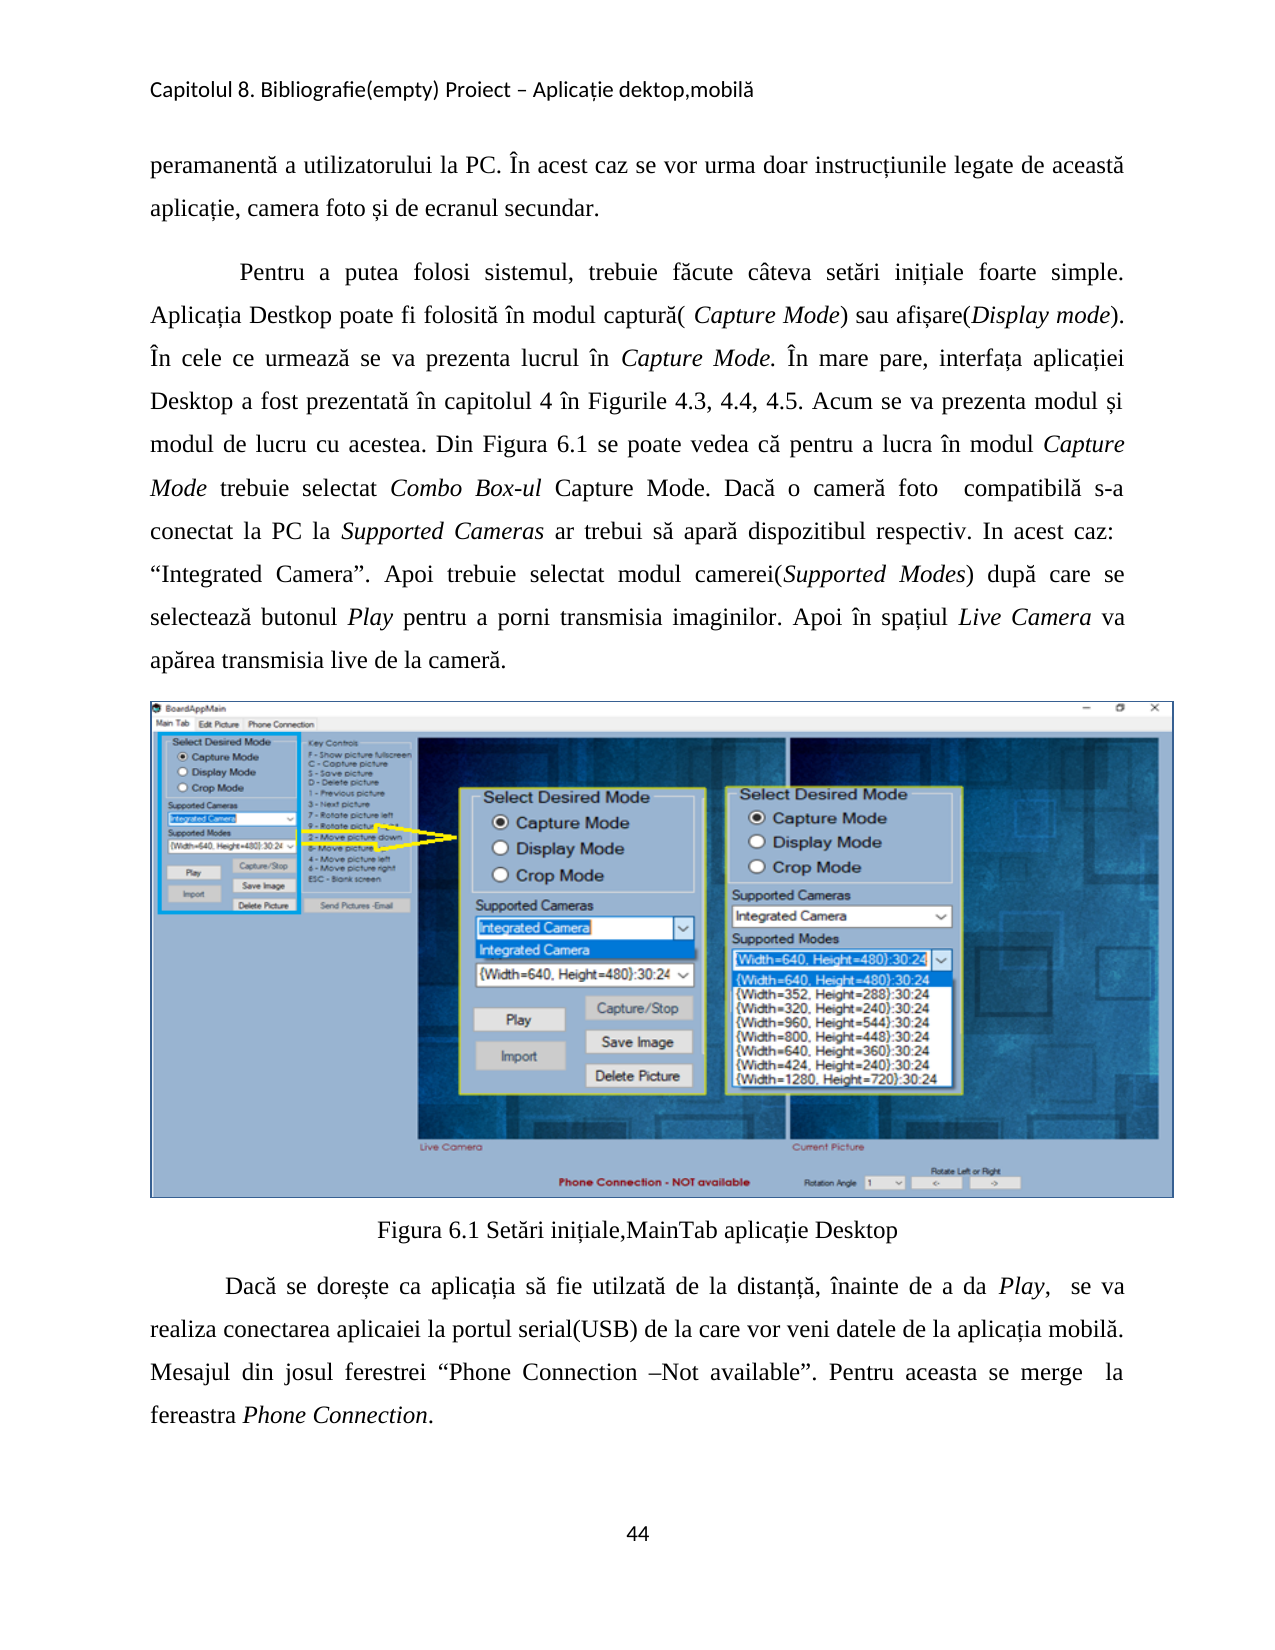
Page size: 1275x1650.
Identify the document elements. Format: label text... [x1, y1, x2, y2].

picture [152, 702, 1172, 1197]
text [150, 150, 1125, 222]
text Figura 6.1 Setări inițiale,MainTab aplicație Desktop [150, 1215, 1125, 1244]
text Pentru a putea folosi sistemul, trebuie făcute câteva setări inițiale foarte simple. Aplicația Destkop poate fi folosită în modul captură( Capture Mode) sau afișare(Display mode). În cele ce urmează se va prezenta lucrul în Capture Mode. În mare pare, interfața aplicației Desktop a fost prezentată în capitolul 4 în Figurile 4.3, 4.4, 4.5. Acum se va prezenta modul și modul de lucru cu acestea. Din Figura 6.1 se poate vedea că pentru a lucra în modul Capture Mode trebuie selectat Combo Box-ul Capture Mode. Dacă o cameră foto compatibilă s-a conectat la PC la Supported Cameras ar trebui să apară dispozitibul respectiv. In acest caz: “Integrated Camera”. Apoi trebuie selectat modul camerei(Supported Modes) după care se selectează butonul Play pentru a porni transmisia imaginilor. Apoi în spațiul Live Camera va apărea transmisia live de la cameră. [150, 257, 1125, 674]
text Dacă se dorește ca aplicația să fie utilzată de la distanță, înainte de a da Play, se va realiza conectarea aplicaiei la portul serial(USB) de la care vor veni datele de la aplicația mobilă. Mesajul din josul ferestrei “Phone Connection –Not available”. Pentru aceasta se merge la fereastra Phone Connection. [150, 1271, 1125, 1429]
